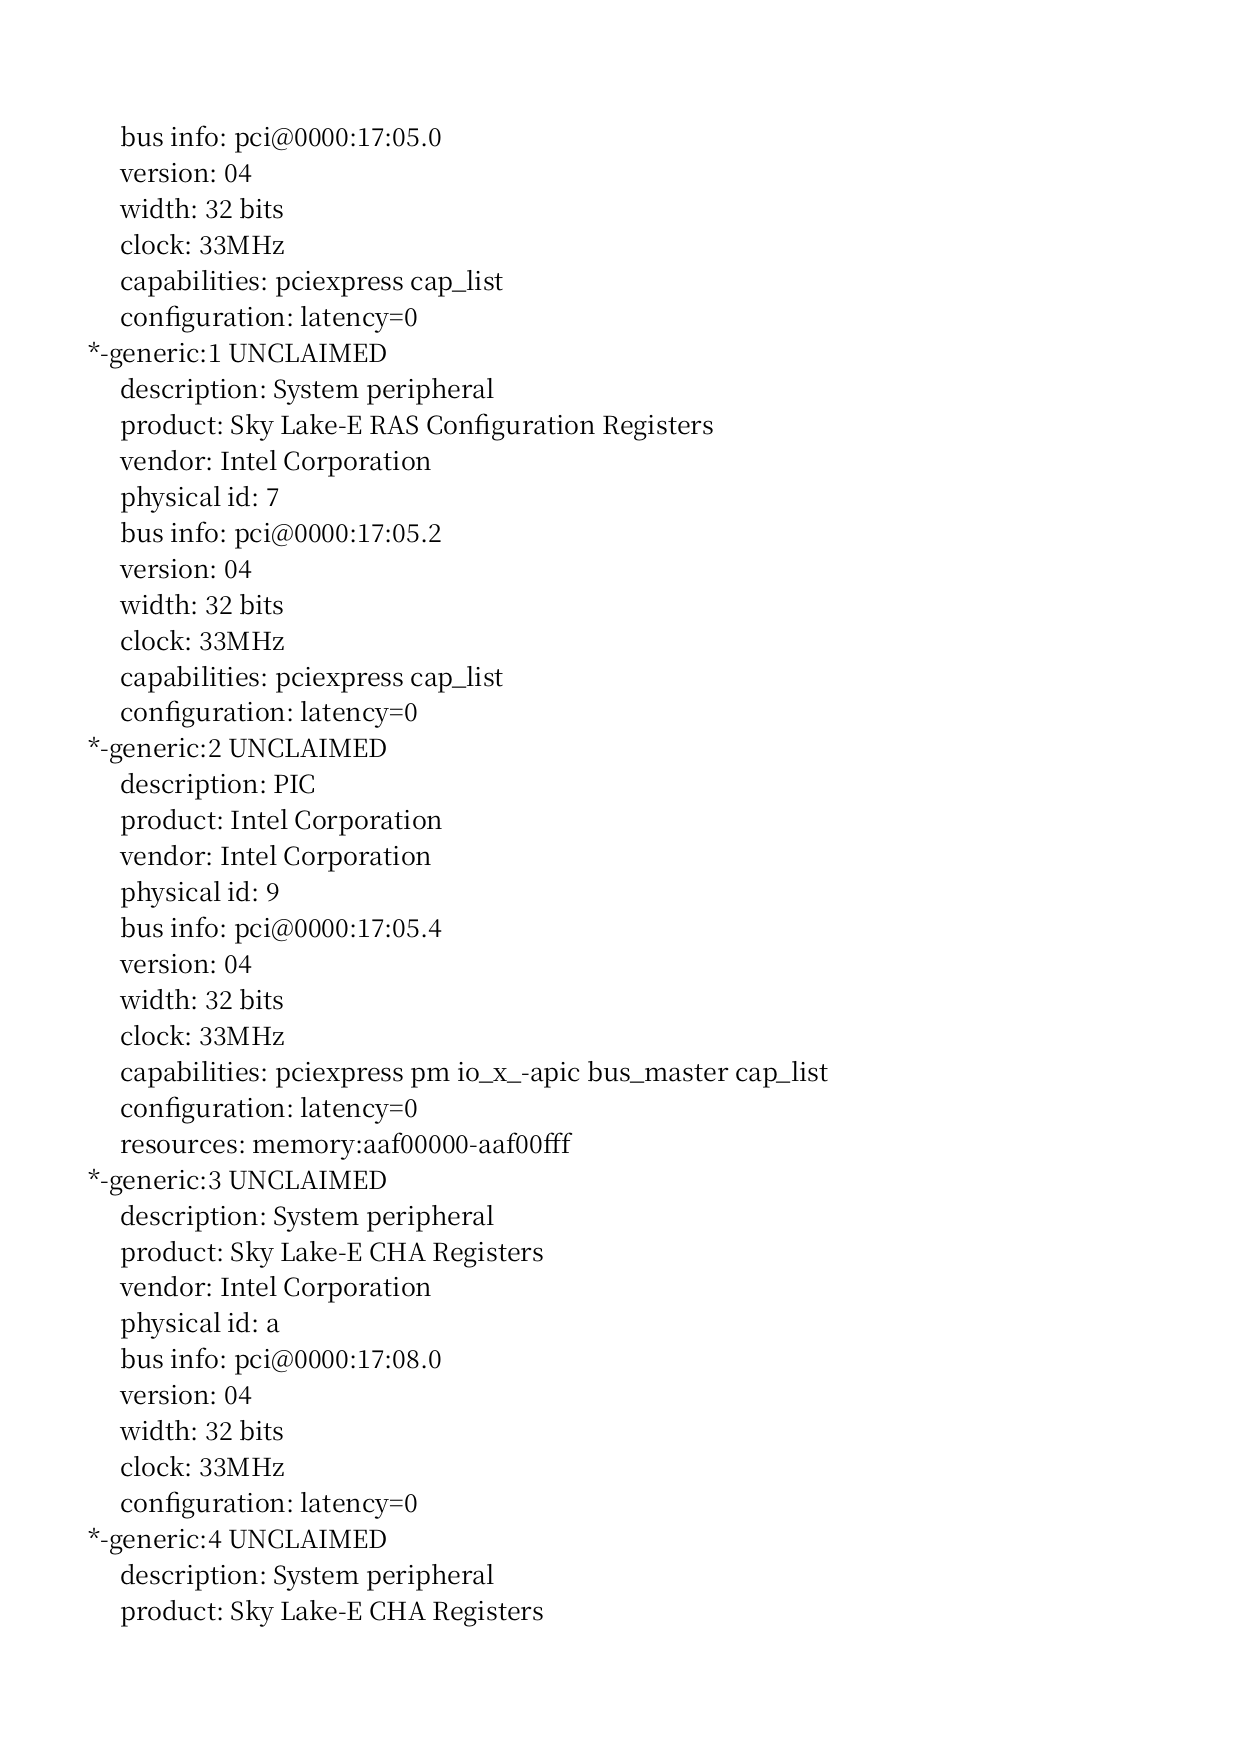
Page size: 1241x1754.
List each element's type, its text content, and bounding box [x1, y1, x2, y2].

text capabilities: pciexpress cap_list [56, 262, 1208, 298]
text capabilities: pciexpress pm io_x_-apic bus_master cap_list [56, 1052, 1208, 1088]
text version: 04 [56, 945, 1208, 981]
text vendor: Intel Corporation [56, 442, 1208, 477]
text bus info: pci@0000:17:05.2 [56, 513, 1208, 549]
text version: 04 [56, 549, 1208, 585]
text bus info: pci@0000:17:08.0 [56, 1340, 1208, 1376]
text description: System peripheral [56, 370, 1208, 406]
text clock: 33MHz [56, 621, 1208, 657]
text width: 32 bits [56, 190, 1208, 226]
text *-generic:4 UNCLAIMED [56, 1520, 1208, 1556]
text bus info: pci@0000:17:05.4 [56, 909, 1208, 945]
text version: 04 [56, 154, 1208, 190]
text width: 32 bits [56, 585, 1208, 621]
text product: Sky Lake-E CHA Registers [56, 1232, 1208, 1268]
text width: 32 bits [56, 981, 1208, 1017]
text product: Intel Corporation [56, 801, 1208, 837]
text description: System peripheral [56, 1196, 1208, 1232]
text capabilities: pciexpress cap_list [56, 657, 1208, 693]
text clock: 33MHz [56, 226, 1208, 262]
text configuration: latency=0 [56, 298, 1208, 334]
text physical id: 9 [56, 873, 1208, 909]
text resources: memory:aaf00000-aaf00fff [56, 1124, 1208, 1160]
text width: 32 bits [56, 1412, 1208, 1448]
text *-generic:2 UNCLAIMED [56, 729, 1208, 765]
text configuration: latency=0 [56, 693, 1208, 729]
text description: PIC [56, 765, 1208, 801]
text clock: 33MHz [56, 1017, 1208, 1052]
text configuration: latency=0 [56, 1088, 1208, 1124]
text version: 04 [56, 1376, 1208, 1412]
text physical id: 7 [56, 477, 1208, 513]
text *-generic:1 UNCLAIMED [56, 334, 1208, 370]
text configuration: latency=0 [56, 1484, 1208, 1520]
text *-generic:3 UNCLAIMED [56, 1160, 1208, 1196]
text physical id: a [56, 1304, 1208, 1340]
text product: Sky Lake-E CHA Registers [56, 1592, 1208, 1627]
text bus info: pci@0000:17:05.0 [56, 118, 1208, 154]
text clock: 33MHz [56, 1448, 1208, 1484]
text description: System peripheral [56, 1556, 1208, 1592]
text product: Sky Lake-E RAS Configuration Registers [56, 406, 1208, 442]
text vendor: Intel Corporation [56, 1268, 1208, 1304]
text vendor: Intel Corporation [56, 837, 1208, 873]
